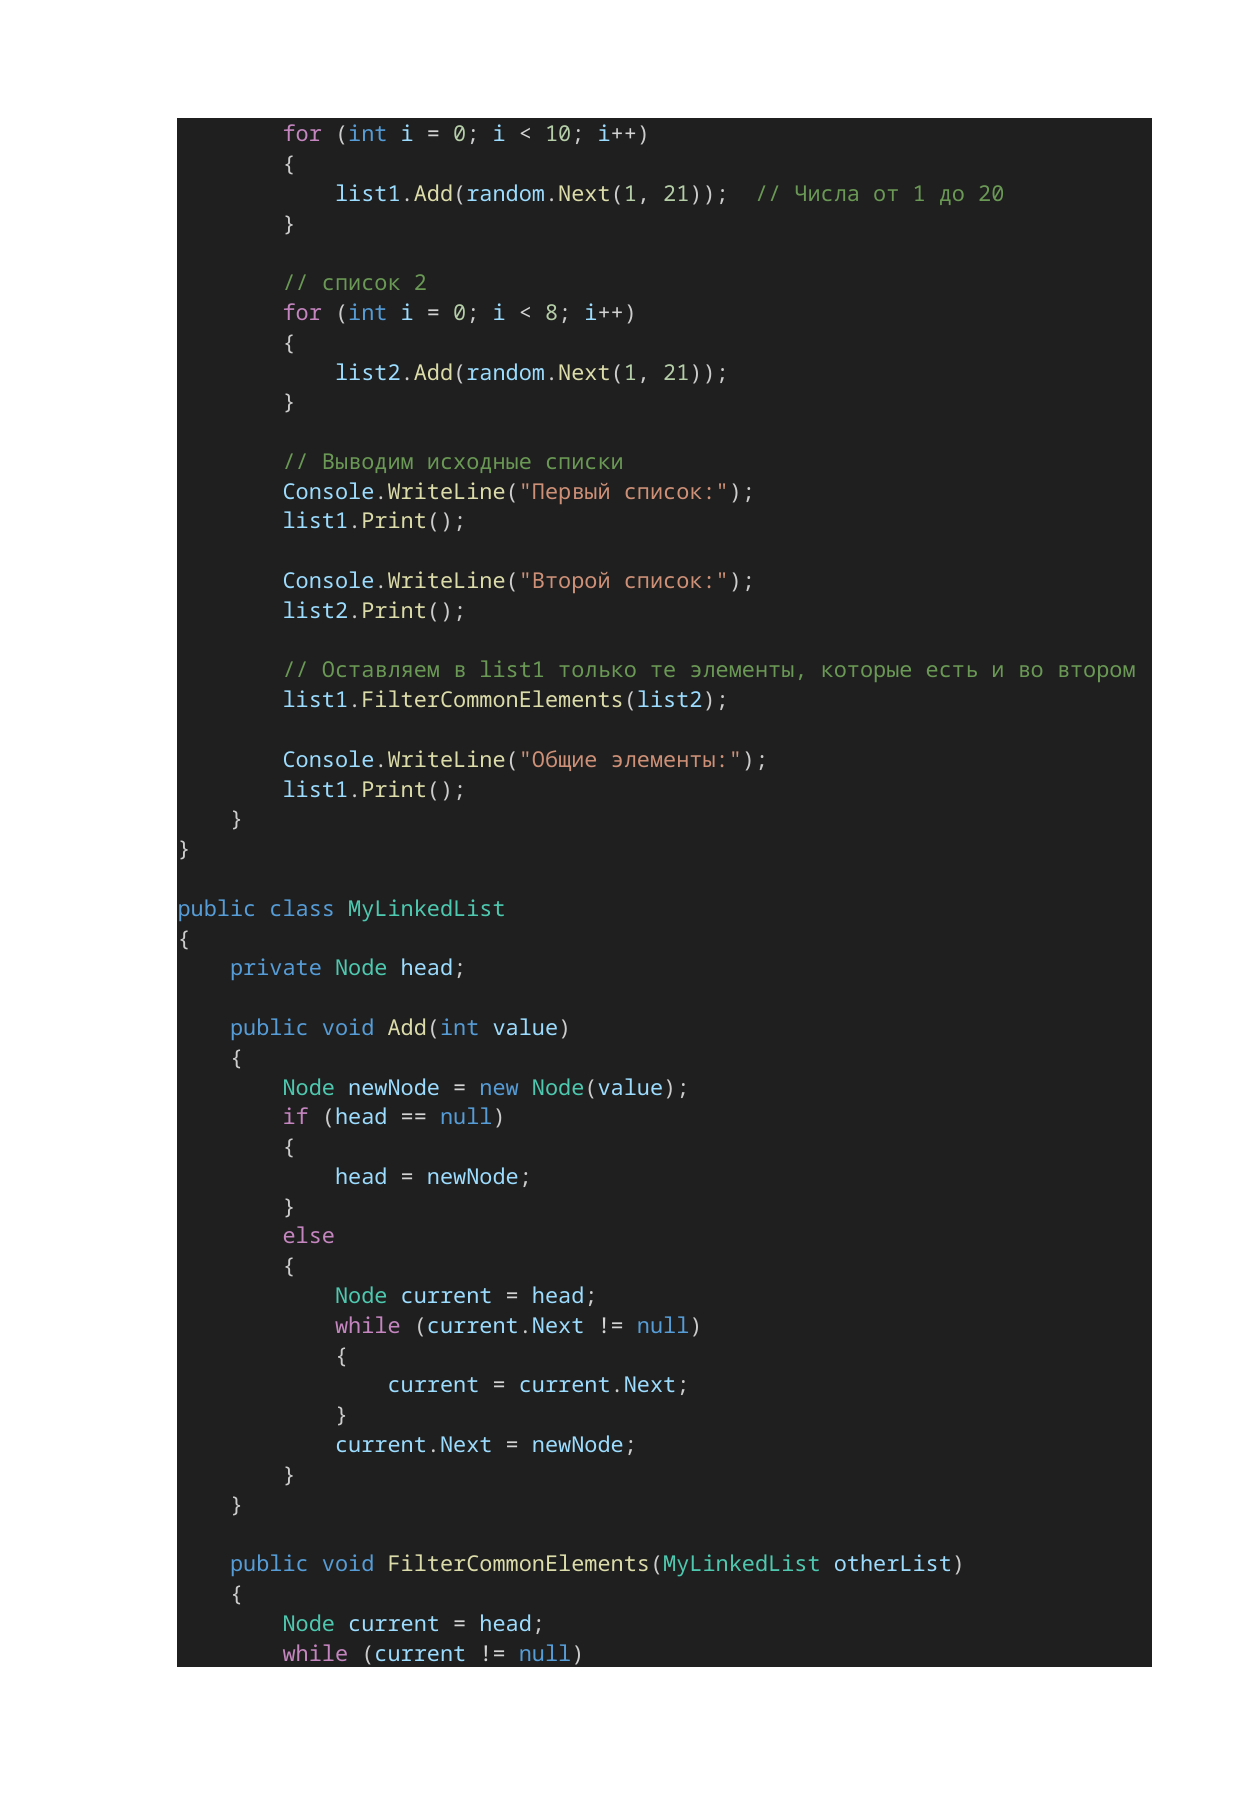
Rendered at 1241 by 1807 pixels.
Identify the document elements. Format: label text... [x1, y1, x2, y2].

text public void Add(int value) [177, 1012, 1152, 1042]
text Node current = head; [177, 1280, 1152, 1310]
text public void FilterCommonElements(MyLinkedList otherList) [177, 1548, 1152, 1578]
text Console.WriteLine("Первый список:"); [177, 476, 1152, 505]
text Node newNode = new Node(value); [177, 1071, 1152, 1101]
text } [177, 1399, 1152, 1429]
text list1.Print(); [177, 773, 1152, 803]
text Node current = head; [177, 1608, 1152, 1637]
text // Выводим исходные списки [177, 446, 1152, 476]
text list1.Print(); [177, 505, 1152, 535]
text private Node head; [177, 952, 1152, 982]
text // список 2 [177, 267, 1152, 297]
text { [177, 1250, 1152, 1280]
text head = newNode; [177, 1161, 1152, 1191]
text } [177, 1488, 1152, 1518]
text while (current != null) [177, 1637, 1152, 1667]
text } [177, 803, 1152, 833]
text } [177, 1459, 1152, 1488]
text Console.WriteLine("Второй список:"); [177, 565, 1152, 595]
text { [177, 1339, 1152, 1369]
text public class MyLinkedList [177, 893, 1152, 922]
text { [177, 1578, 1152, 1608]
text for (int i = 0; i < 8; i++) [177, 297, 1152, 327]
text list1.Add(random.Next(1, 21)); // Числа от 1 до 20 [177, 178, 1152, 207]
text Console.WriteLine("Общие элементы:"); [177, 744, 1152, 773]
text list2.Add(random.Next(1, 21)); [177, 356, 1152, 386]
text } [177, 386, 1152, 416]
text else [177, 1220, 1152, 1250]
text { [177, 922, 1152, 952]
text while (current.Next != null) [177, 1310, 1152, 1339]
text // Оставляем в list1 только те элементы, которые есть и во втором [177, 654, 1152, 684]
text current.Next = newNode; [177, 1429, 1152, 1459]
text list2.Print(); [177, 595, 1152, 624]
text current = current.Next; [177, 1369, 1152, 1399]
text { [177, 148, 1152, 178]
text if (head == null) [177, 1101, 1152, 1131]
text } [177, 1191, 1152, 1220]
text { [177, 327, 1152, 356]
text { [177, 1042, 1152, 1071]
text { [177, 1131, 1152, 1161]
text } [177, 833, 1152, 863]
text } [177, 207, 1152, 237]
text list1.FilterCommonElements(list2); [177, 684, 1152, 714]
text for (int i = 0; i < 10; i++) [177, 118, 1152, 148]
